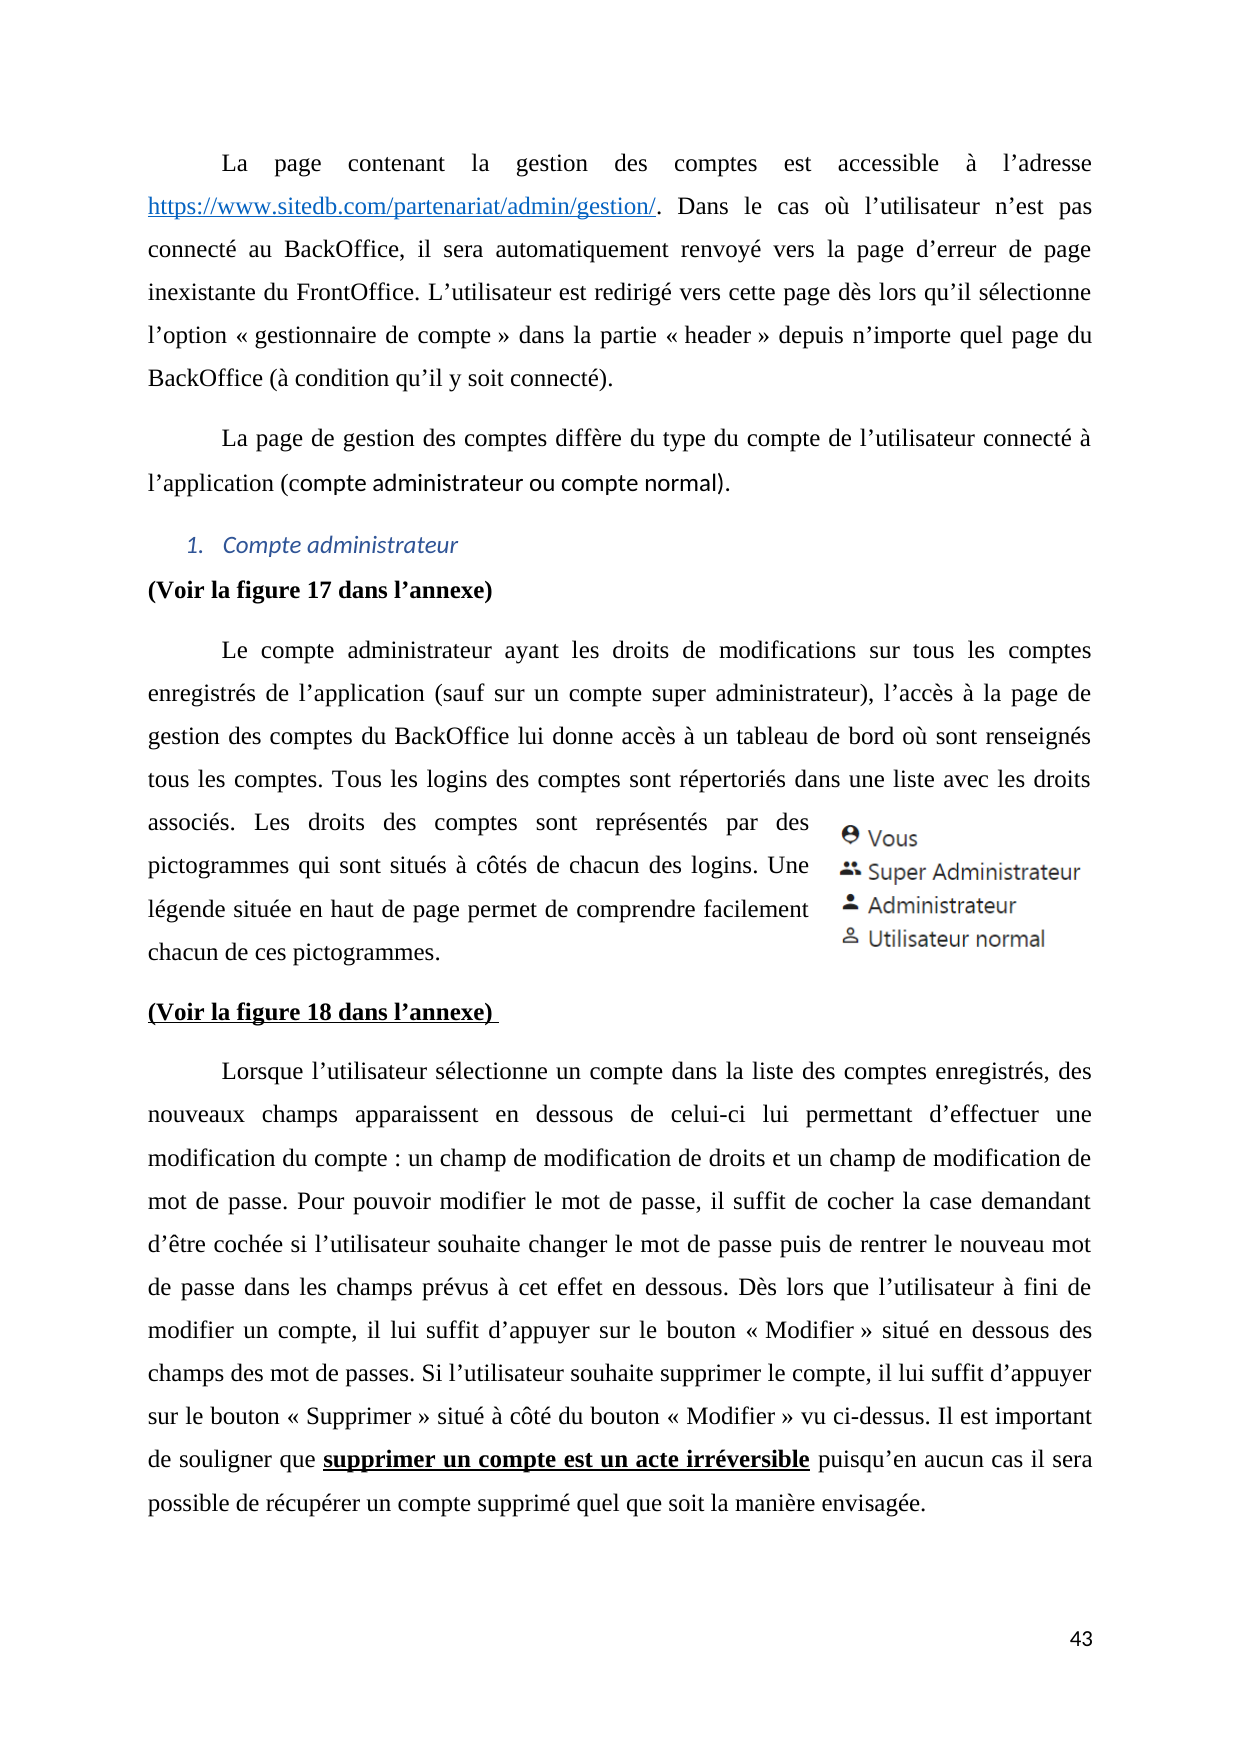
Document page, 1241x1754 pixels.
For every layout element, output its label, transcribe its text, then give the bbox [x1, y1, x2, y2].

text (Voir la figure 17 dans l’annexe) [148, 575, 1093, 604]
text Le compte administrateur ayant les droits de modifications sur tous les comptes enregistrés de l’application (sauf sur un compte super administrateur), l’accès à la page de gestion des comptes du BackOffice lui donne accès à un tableau de bord où sont renseignés tous les comptes. Tous les logins des comptes sont répertoriés dans une liste avec les droits associés. Les droits des comptes sont représentés par des pictogrammes qui sont situés à côtés de chacun des logins. Une légende située en haut de page permet de comprendre facilement chacun de ces pictogrammes. [148, 635, 1093, 966]
text La page contenant la gestion des comptes est accessible à l’adresse https://www.sitedb.com/partenariat/admin/gestion/. Dans le cas où l’utilisateur n’est pas connecté au BackOffice, il sera automatiquement renvoyé vers la page d’erreur de page inexistante du FrontOffice. L’utilisateur est redirigé vers cette page dès lors qu’il sélectionne l’option « gestionnaire de compte » dans la partie « header » depuis n’importe quel page du BackOffice (à condition qu’il y soit connecté). [148, 148, 1093, 392]
picture [828, 819, 1093, 962]
text Lorsque l’utilisateur sélectionne un compte dans la liste des comptes enregistrés, des nouveaux champs apparaissent en dessous de celui-ci lui permettant d’effectuer une modification du compte : un champ de modification de droits et un champ de modification de mot de passe. Pour pouvoir modifier le mot de passe, il suffit de cocher la case demandant d’être cochée si l’utilisateur souhaite changer le mot de passe puis de rentrer le nouveau mot de passe dans les champs prévus à cet effet en dessous. Dès lors que l’utilisateur à fini de modifier un compte, il lui suffit d’appuyer sur le bouton « Modifier » situé en dessous des champs des mot de passes. Si l’utilisateur souhaite supprimer le compte, il lui suffit d’appuyer sur le bouton « Supprimer » situé à côté du bouton « Modifier » vu ci-dessus. Il est important de souligner que supprimer un compte est un acte irréversible puisqu’en aucun cas il sera possible de récupérer un compte supprimé quel que soit la manière envisagée. [148, 1056, 1093, 1516]
subtitle Compte administrateur [185, 529, 1093, 560]
text La page de gestion des comptes diffère du type du compte de l’utilisateur connecté à l’application (compte administrateur ou compte normal). [148, 423, 1093, 497]
text (Voir la figure 18 dans l’annexe) [148, 997, 1093, 1025]
